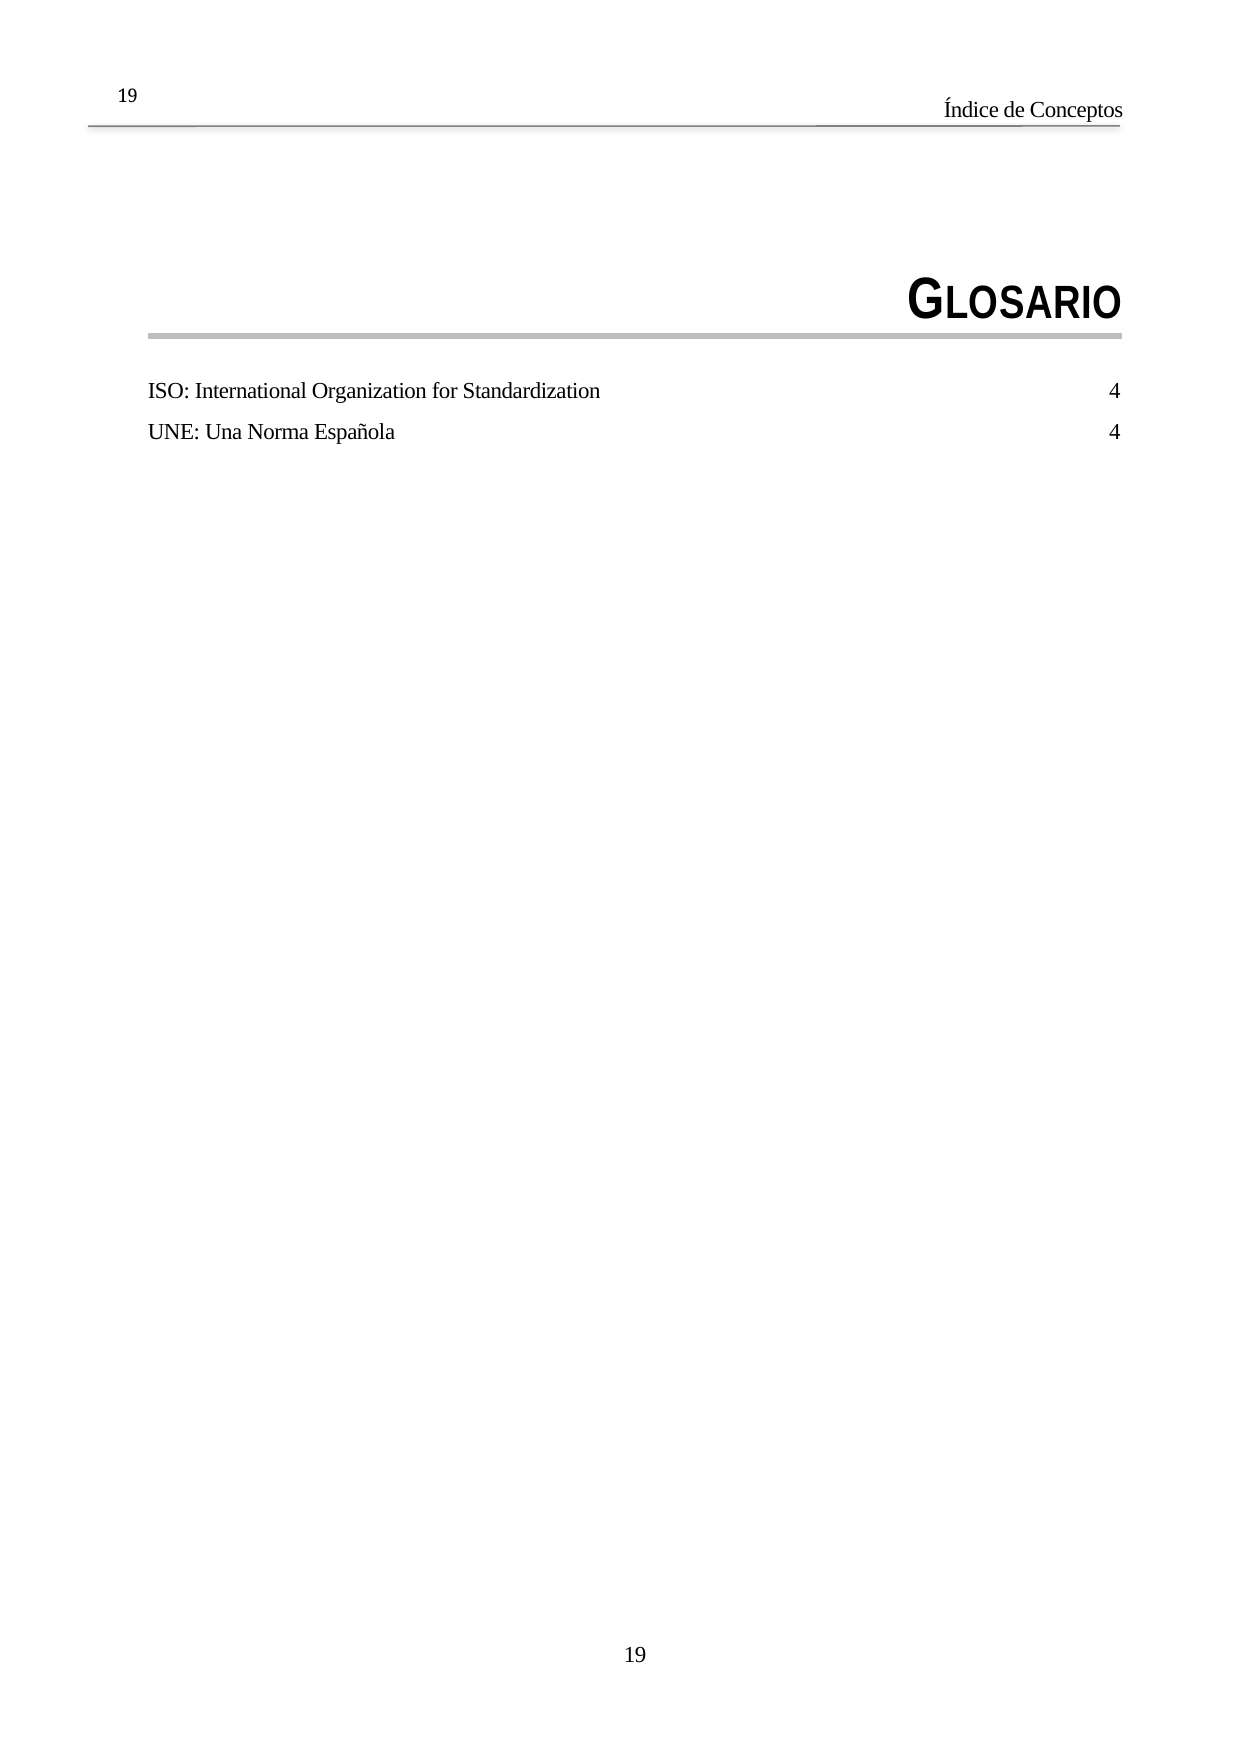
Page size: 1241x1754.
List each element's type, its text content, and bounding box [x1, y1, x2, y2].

text ISO: International Organization for Standardization 4 [148, 376, 1122, 405]
subtitle Glosario [148, 264, 1122, 333]
text UNE: Una Norma Española 4 [148, 418, 1122, 444]
